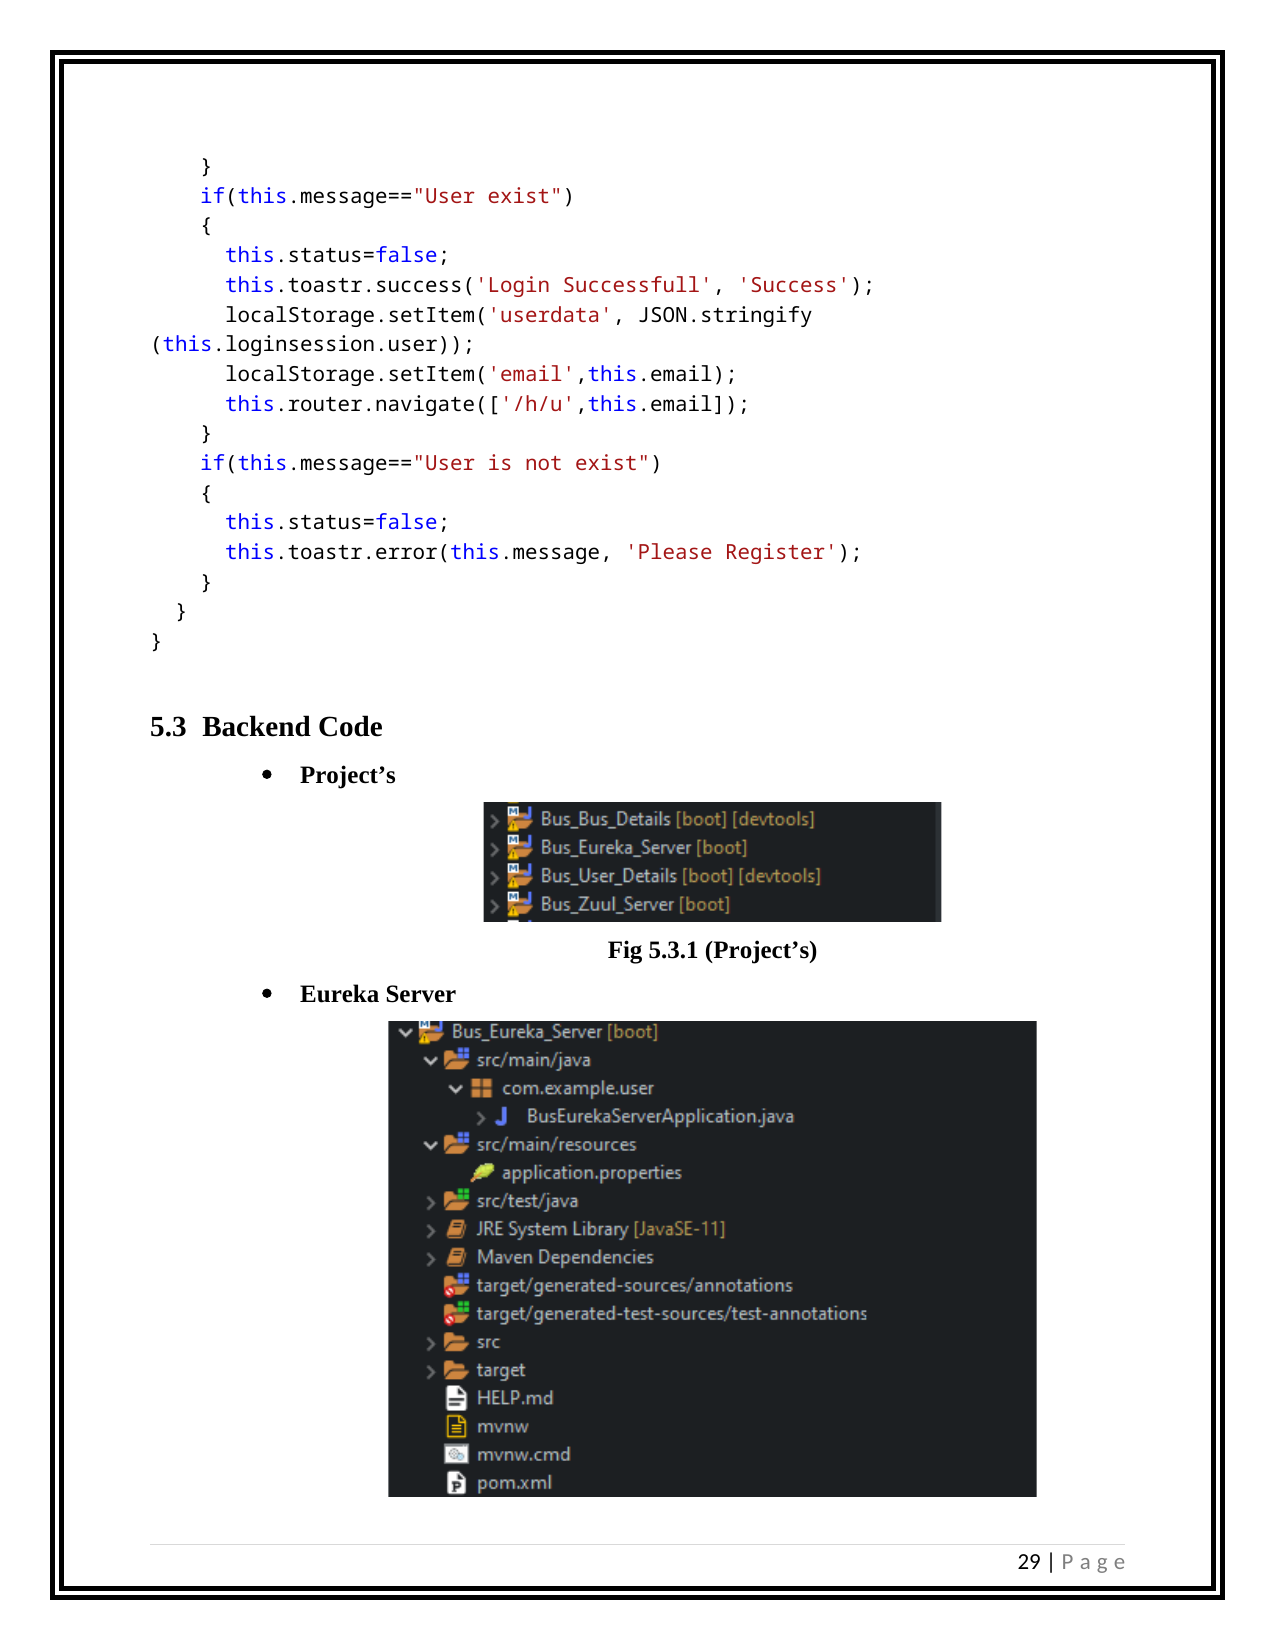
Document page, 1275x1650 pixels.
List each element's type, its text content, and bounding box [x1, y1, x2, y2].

text } [150, 566, 1125, 595]
text { [150, 209, 1125, 239]
text } [150, 595, 1125, 625]
text this.status=false; [150, 506, 1125, 536]
list Fig 5.3.1 (Project’s) [300, 936, 1125, 964]
list Backend Code [150, 709, 1125, 743]
text if(this.message=="User is not exist") [150, 447, 1125, 477]
list Project’s [262, 760, 1125, 788]
text if(this.message=="User exist") [150, 180, 1125, 209]
text } [150, 417, 1125, 447]
text } [150, 150, 1125, 180]
text { [150, 477, 1125, 506]
picture [483, 802, 942, 922]
text localStorage.setItem('userdata', JSON.stringify(this.loginsession.user)); [150, 298, 1125, 358]
text this.toastr.error(this.message, 'Please Register'); [150, 536, 1125, 566]
picture [388, 1021, 1037, 1497]
text this.toastr.success('Login Successfull', 'Success'); [150, 269, 1125, 298]
text this.router.navigate(['/h/u',this.email]); [150, 387, 1125, 417]
text localStorage.setItem('email',this.email); [150, 358, 1125, 387]
text } [150, 625, 1125, 655]
list Eureka Server [262, 979, 1125, 1007]
text this.status=false; [150, 239, 1125, 269]
